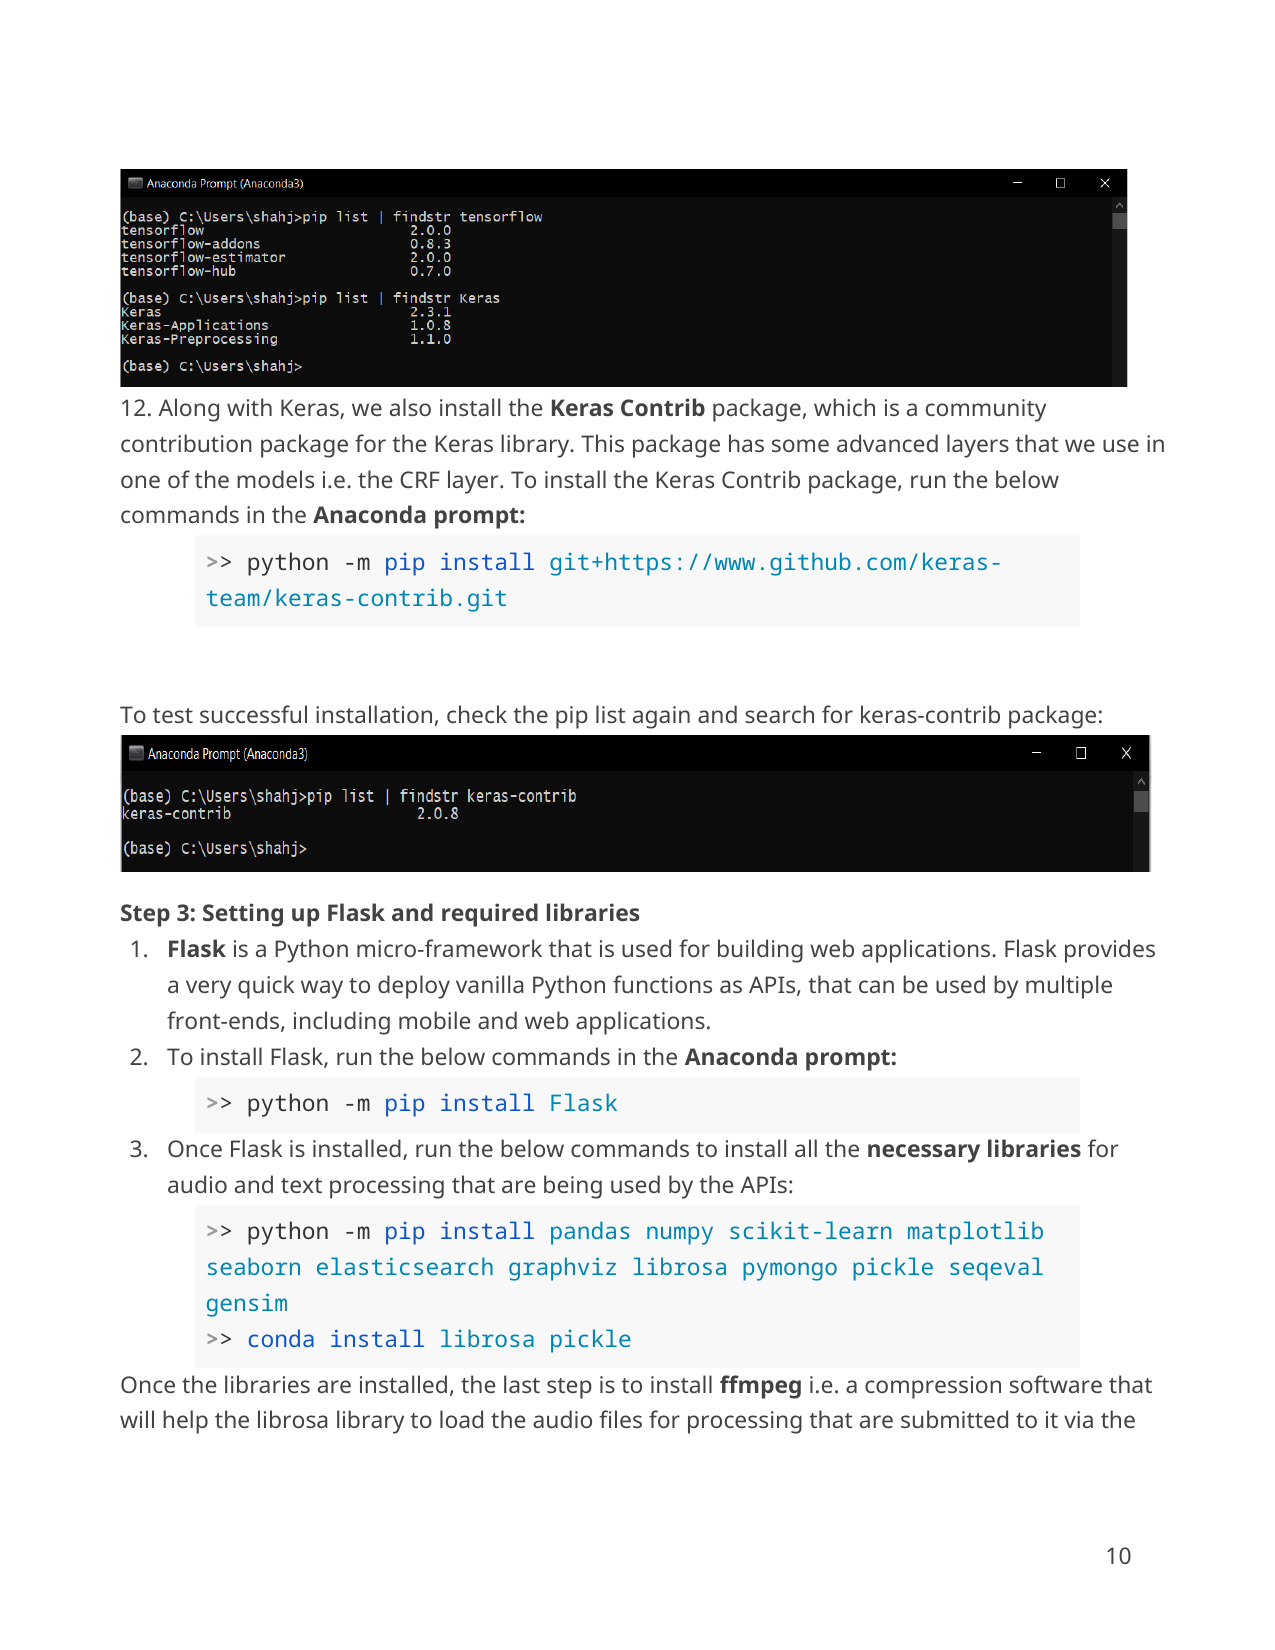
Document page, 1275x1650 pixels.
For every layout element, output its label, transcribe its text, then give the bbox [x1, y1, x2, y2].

table_header >> python -m pip install pandas numpy scikit-learn matplotlib seaborn elasticsearch graphviz librosa pymongo pickle seqeval gensim >> conda install librosa pickle [195, 1205, 1080, 1368]
list Once Flask is installed, run the below commands to install all the necessary libraries for audio and text processing that are being used by the APIs: [129, 1133, 1171, 1200]
table_header >> python -m pip install git+https://www.github.com/keras-team/keras-contrib.git [195, 535, 1080, 627]
list To install Flask, run the below commands in the Anaconda prompt: [129, 1041, 1171, 1072]
text To test successful installation, check the pip list again and search for keras-contrib package: [120, 699, 1171, 730]
list Flask is a Python micro-framework that is used for building web applications. Flask provides a very quick way to deploy vanilla Python functions as APIs, that can be used by multiple front-ends, including mobile and web applications. [129, 933, 1171, 1036]
picture [120, 735, 1152, 872]
table_header >> python -m pip install Flask [195, 1077, 1080, 1133]
text 12. Along with Keras, we also install the Keras Contrib package, which is a community contribution package for the Keras library. This package has some advanced layers that we use in one of the models i.e. the CRF layer. To install the Keras Contrib package, run the below commands in the Anaconda prompt: [120, 392, 1171, 531]
text Step 3: Setting up Flask and required libraries [120, 897, 1171, 928]
picture [120, 169, 1128, 387]
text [120, 1368, 1171, 1436]
